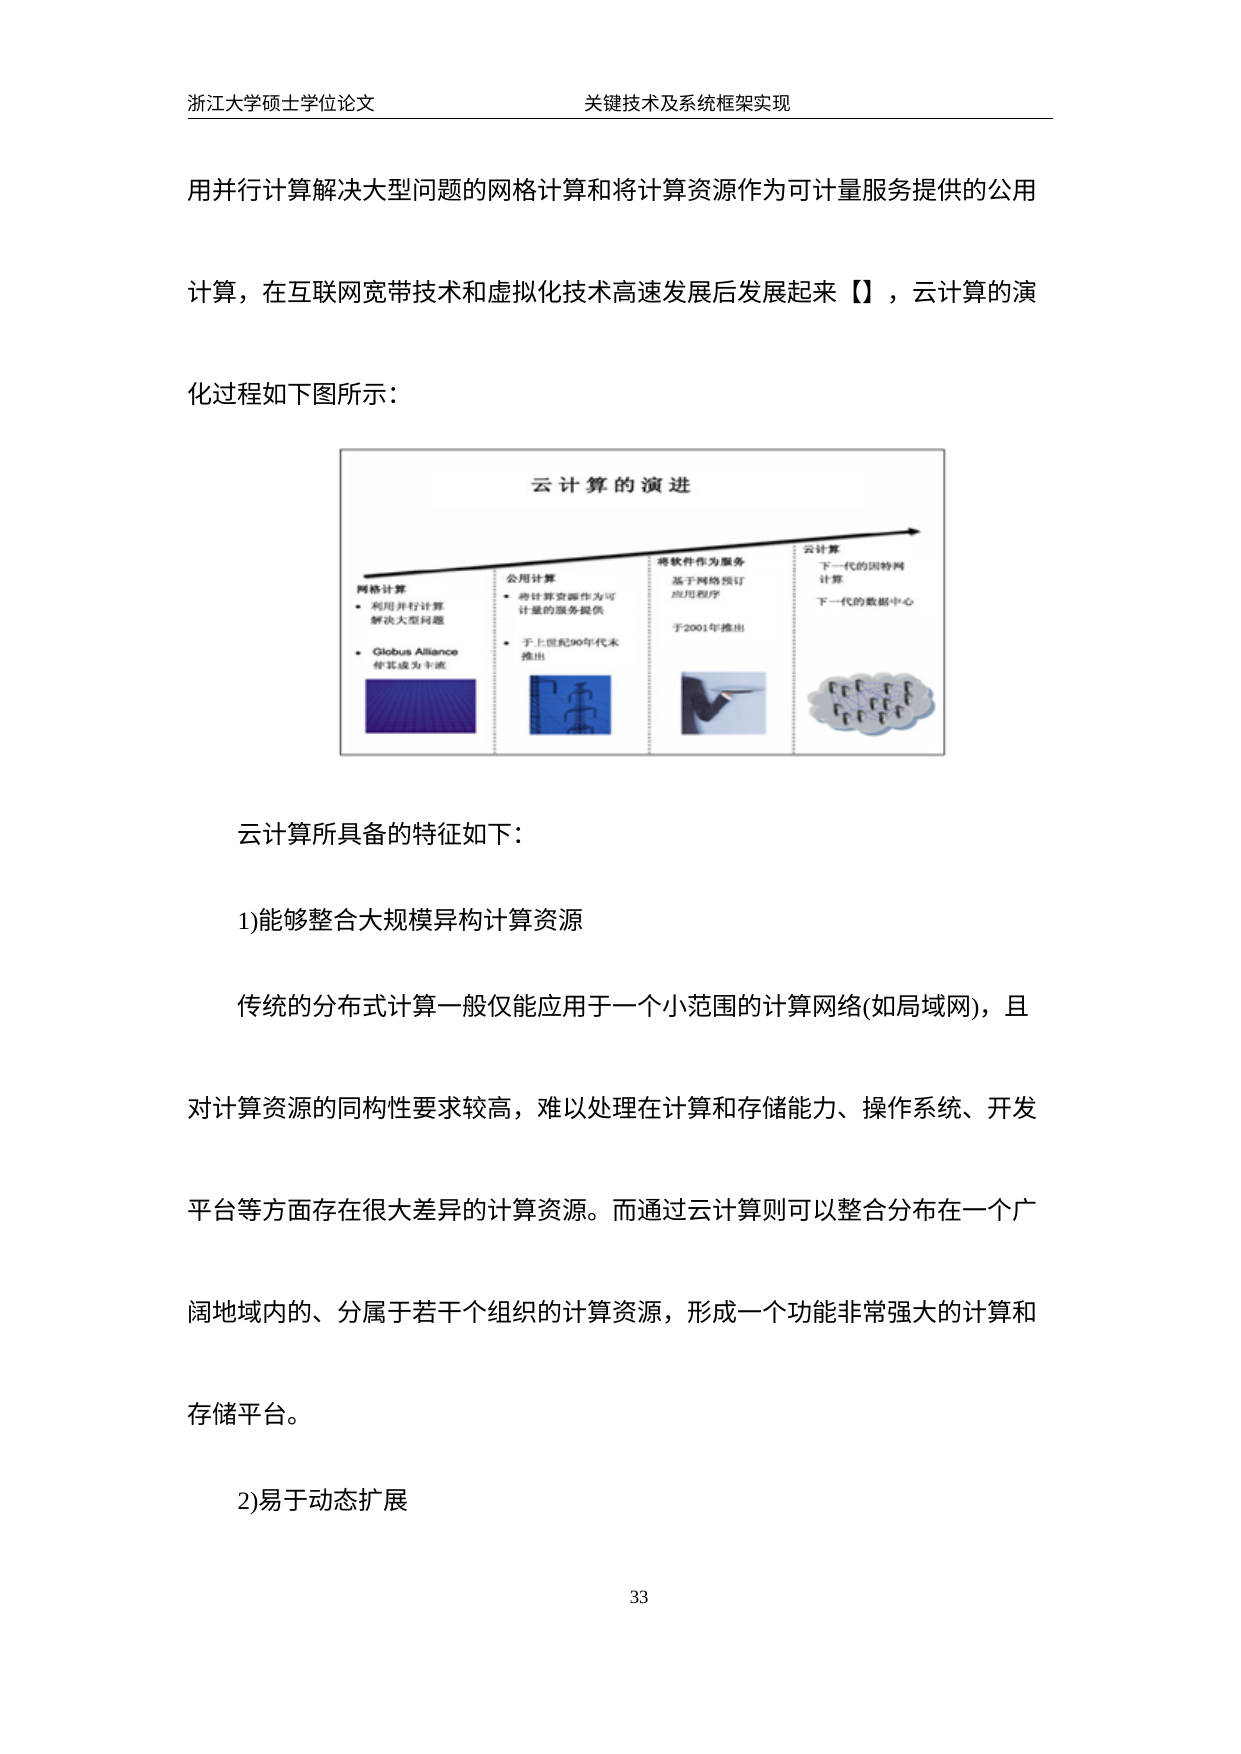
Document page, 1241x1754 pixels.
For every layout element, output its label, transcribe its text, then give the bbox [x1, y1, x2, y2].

picture [334, 444, 957, 761]
text 2)易于动态扩展 [187, 1464, 1053, 1532]
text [187, 155, 1053, 427]
text 传统的分布式计算一般仅能应用于一个小范围的计算网络(如局域网)，且对计算资源的同构性要求较高，难以处理在计算和存储能力、操作系统、开发平台等方面存在很大差异的计算资源。而通过云计算则可以整合分布在一个广阔地域内的、分属于若干个组织的计算资源，形成一个功能非常强大的计算和存储平台。 [187, 971, 1053, 1446]
text 云计算所具备的特征如下： [187, 799, 1053, 867]
text 1)能够整合大规模异构计算资源 [187, 885, 1053, 953]
